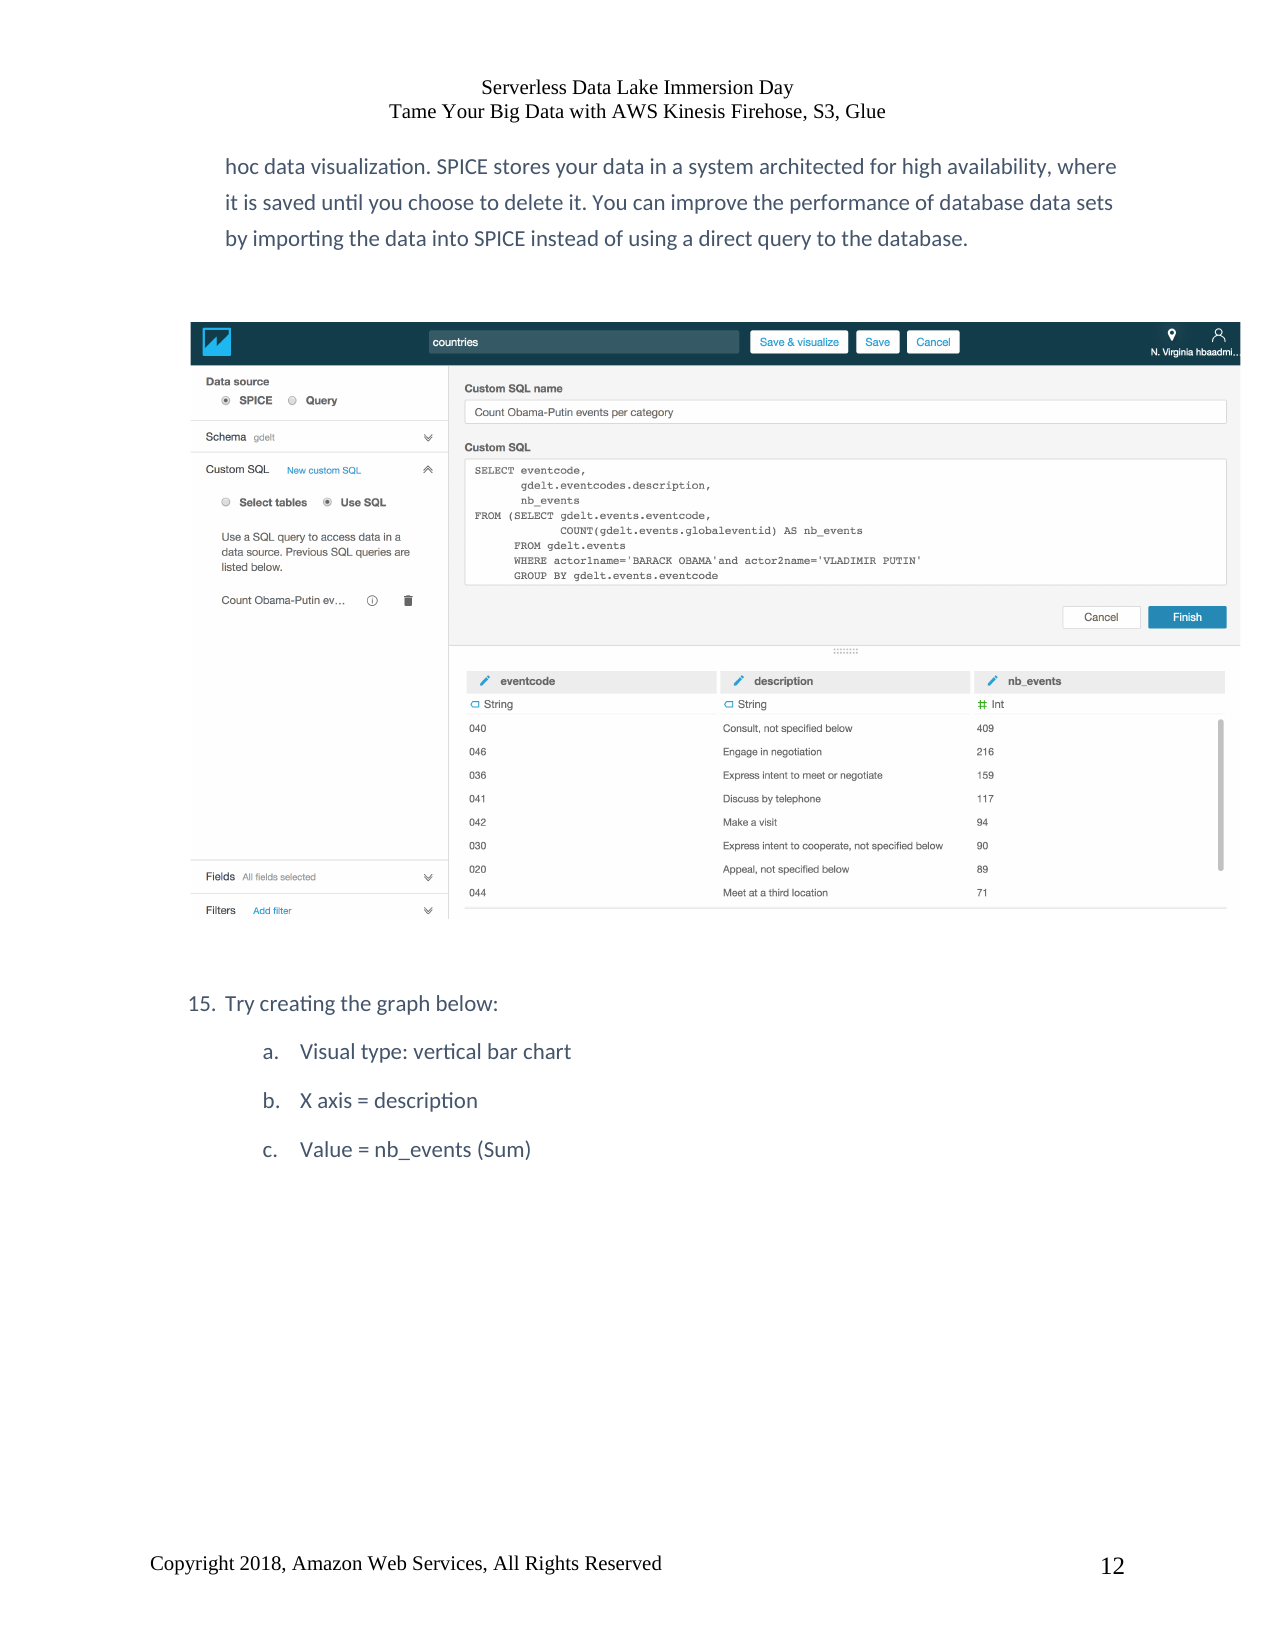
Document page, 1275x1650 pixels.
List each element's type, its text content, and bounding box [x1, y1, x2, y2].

list Visual type: vertical bar chart [262, 1037, 1125, 1066]
list Value = nb_events (Sum) [262, 1135, 1125, 1163]
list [187, 152, 1125, 253]
list Try creating the graph below: [187, 989, 1125, 1017]
list X axis = description [262, 1086, 1125, 1114]
picture [190, 322, 1241, 919]
